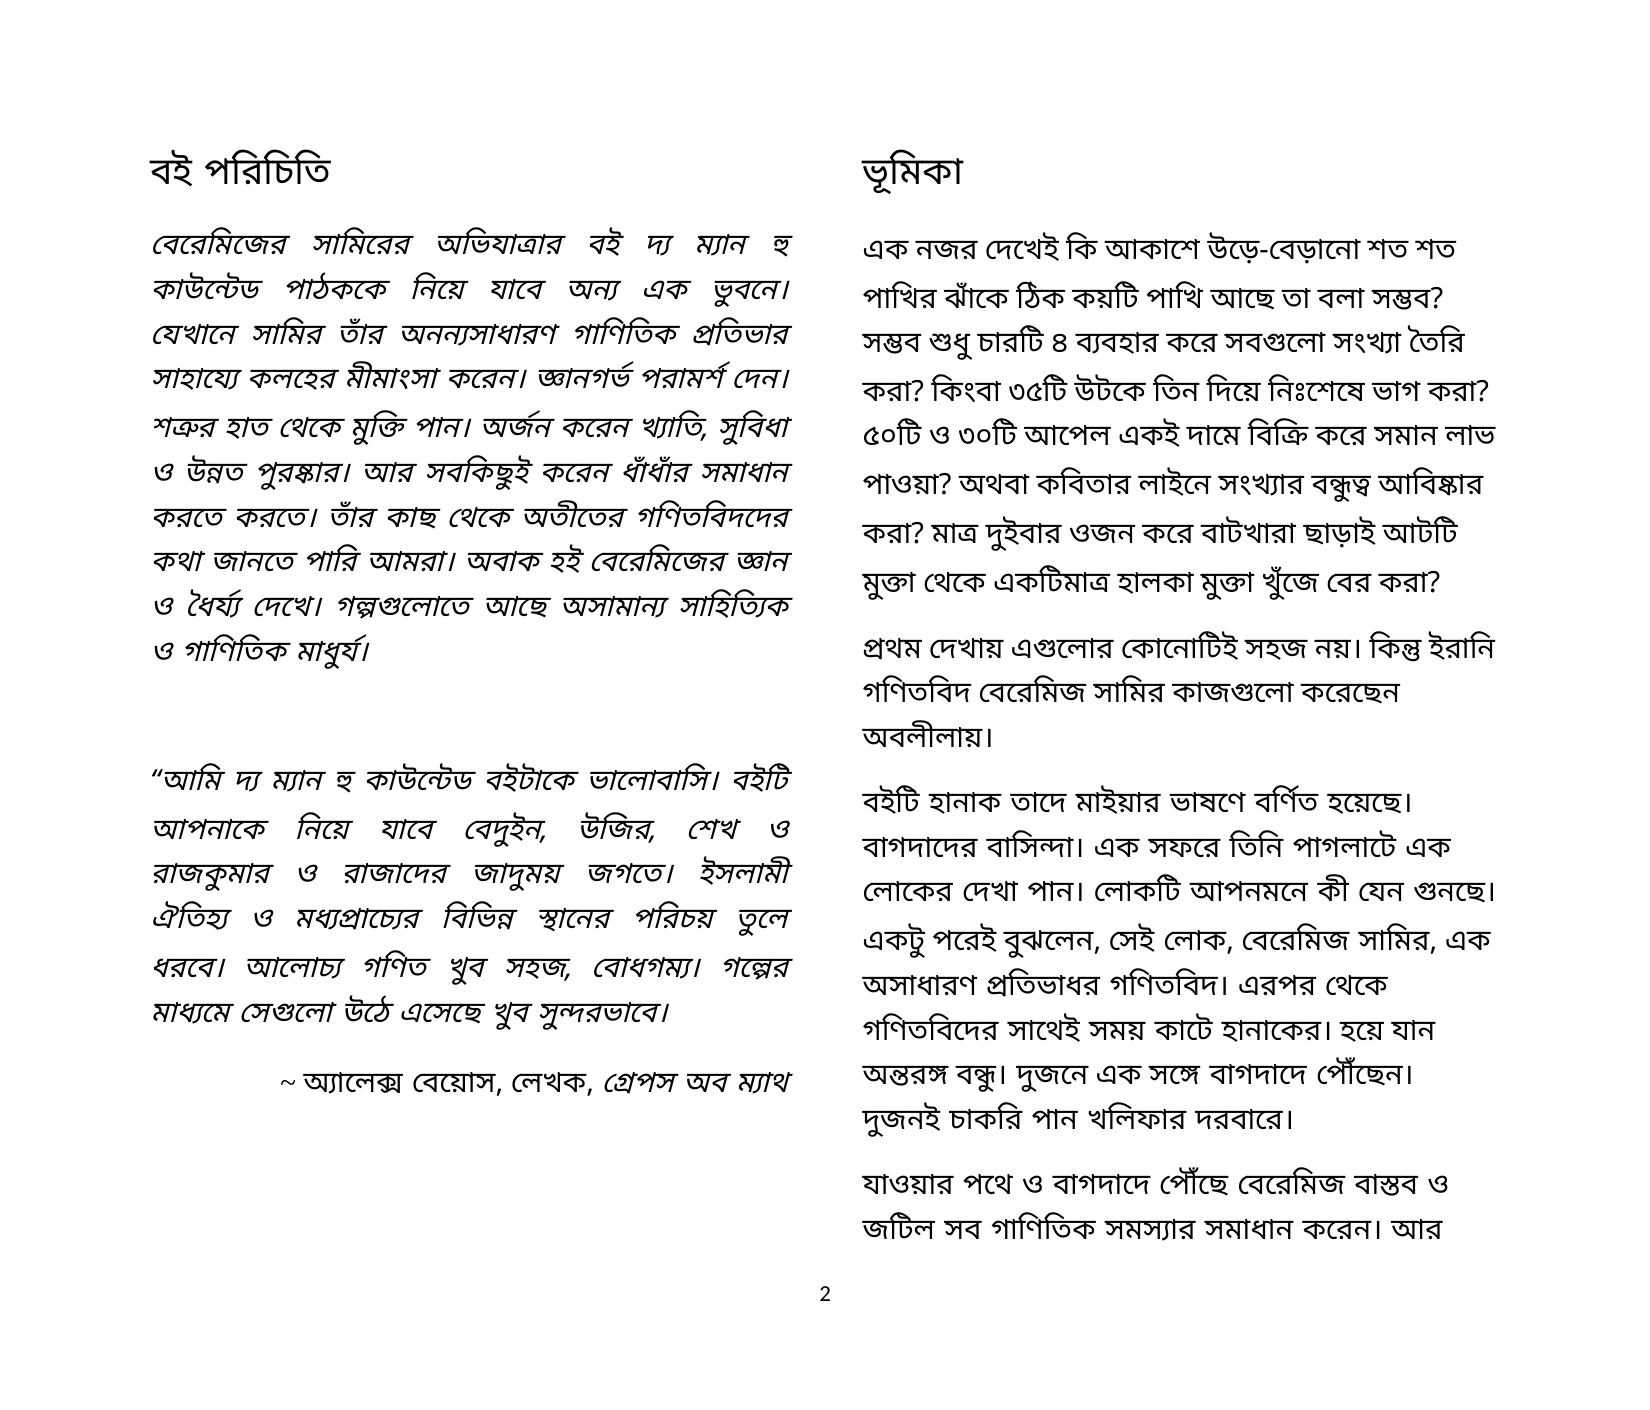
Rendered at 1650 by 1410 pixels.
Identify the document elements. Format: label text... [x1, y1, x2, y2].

text ভূমিকা [862, 150, 1500, 200]
text বেরেমিজের সামিরের অভিযাত্রার বই দ্য ম্যান হু কাউন্টেড পাঠককে নিয়ে যাবে অন্য এক ভুবনে। যেখানে সামির তাঁর অনন্যসাধারণ গাণিতিক প্রতিভার সাহায্যে কলহের মীমাংসা করেন। জ্ঞানগর্ভ পরামর্শ দেন। শত্রুর হাত থেকে মুক্তি পান। অর্জন করেন খ্যাতি, সুবিধা ও উন্নত পুরষ্কার। আর সবকিছুই করেন ধাঁধাঁর সমাধান করতে করতে। তাঁর কাছ থেকে অতীতের গণিতবিদদের কথা জানতে পারি আমরা। অবাক হই বেরেমিজের জ্ঞান ও ধৈর্য্য দেখে। গল্পগুলোতে আছে অসামান্য সাহিত্যিক ও গাণিতিক মাধুর্য। [150, 228, 787, 673]
text বই পরিচিতি [150, 150, 787, 200]
text ~ অ্যালেক্স বেয়োস, লেখক, গ্রেপস অব ম্যাথ [150, 1061, 787, 1104]
text এক নজর দেখেই কি আকাশে উড়ে-বেড়ানো শত শত পাখির ঝাঁকে ঠিক কয়টি পাখি আছে তা বলা সম্ভব? সম্ভব শুধু চারটি ৪ ব্যবহার করে সবগুলো সংখ্যা তৈরি করা? কিংবা ৩৫টি উটকে তিন দিয়ে নিঃশেষে ভাগ করা? ৫০টি ও ৩০টি আপেল একই দামে বিক্রি করে সমান লাভ পাওয়া? অথবা কবিতার লাইনে সংখ্যার বন্ধুত্ব আবিষ্কার করা? মাত্র দুইবার ওজন করে বাটখারা ছাড়াই আটটি মুক্তা থেকে একটিমাত্র হালকা মুক্তা খুঁজে বের করা? [862, 228, 1500, 604]
text বইটি হানাক তাদে মাইয়ার ভাষণে বর্ণিত হয়েছে। বাগদাদের বাসিন্দা। এক সফরে তিনি পাগলাটে এক লোকের দেখা পান। লোকটি আপনমনে কী যেন গুনছে। একটু পরেই বুঝলেন, সেই লোক, বেরেমিজ সামির, এক অসাধারণ প্রতিভাধর গণিতবিদ। এরপর থেকে গণিতবিদের সাথেই সময় কাটে হানাকের। হয়ে যান অন্তরঙ্গ বন্ধু। দুজনে এক সঙ্গে বাগদাদে পৌঁছেন। দুজনই চাকরি পান খলিফার দরবারে। [862, 786, 1500, 1141]
text “আমি দ্য ম্যান হু কাউন্টেড বইটাকে ভালোবাসি। বইটি আপনাকে নিয়ে যাবে বেদুইন, উজির, শেখ ও রাজকুমার ও রাজাদের জাদুময় জগতে। ইসলামী ঐতিহ্য ও মধ্যপ্রাচ্যের বিভিন্ন স্থানের পরিচয় তুলে ধরবে। আলোচ্য গণিত খুব সহজ, বোধগম্য। গল্পের মাধ্যমে সেগুলো উঠে এসেছে খুব সুন্দরভাবে। [150, 759, 787, 1034]
text প্রথম দেখায় এগুলোর কোনোটিই সহজ নয়। কিন্তু ইরানি গণিতবিদ বেরেমিজ সামির কাজগুলো করেছেন অবলীলায়। [862, 632, 1500, 759]
